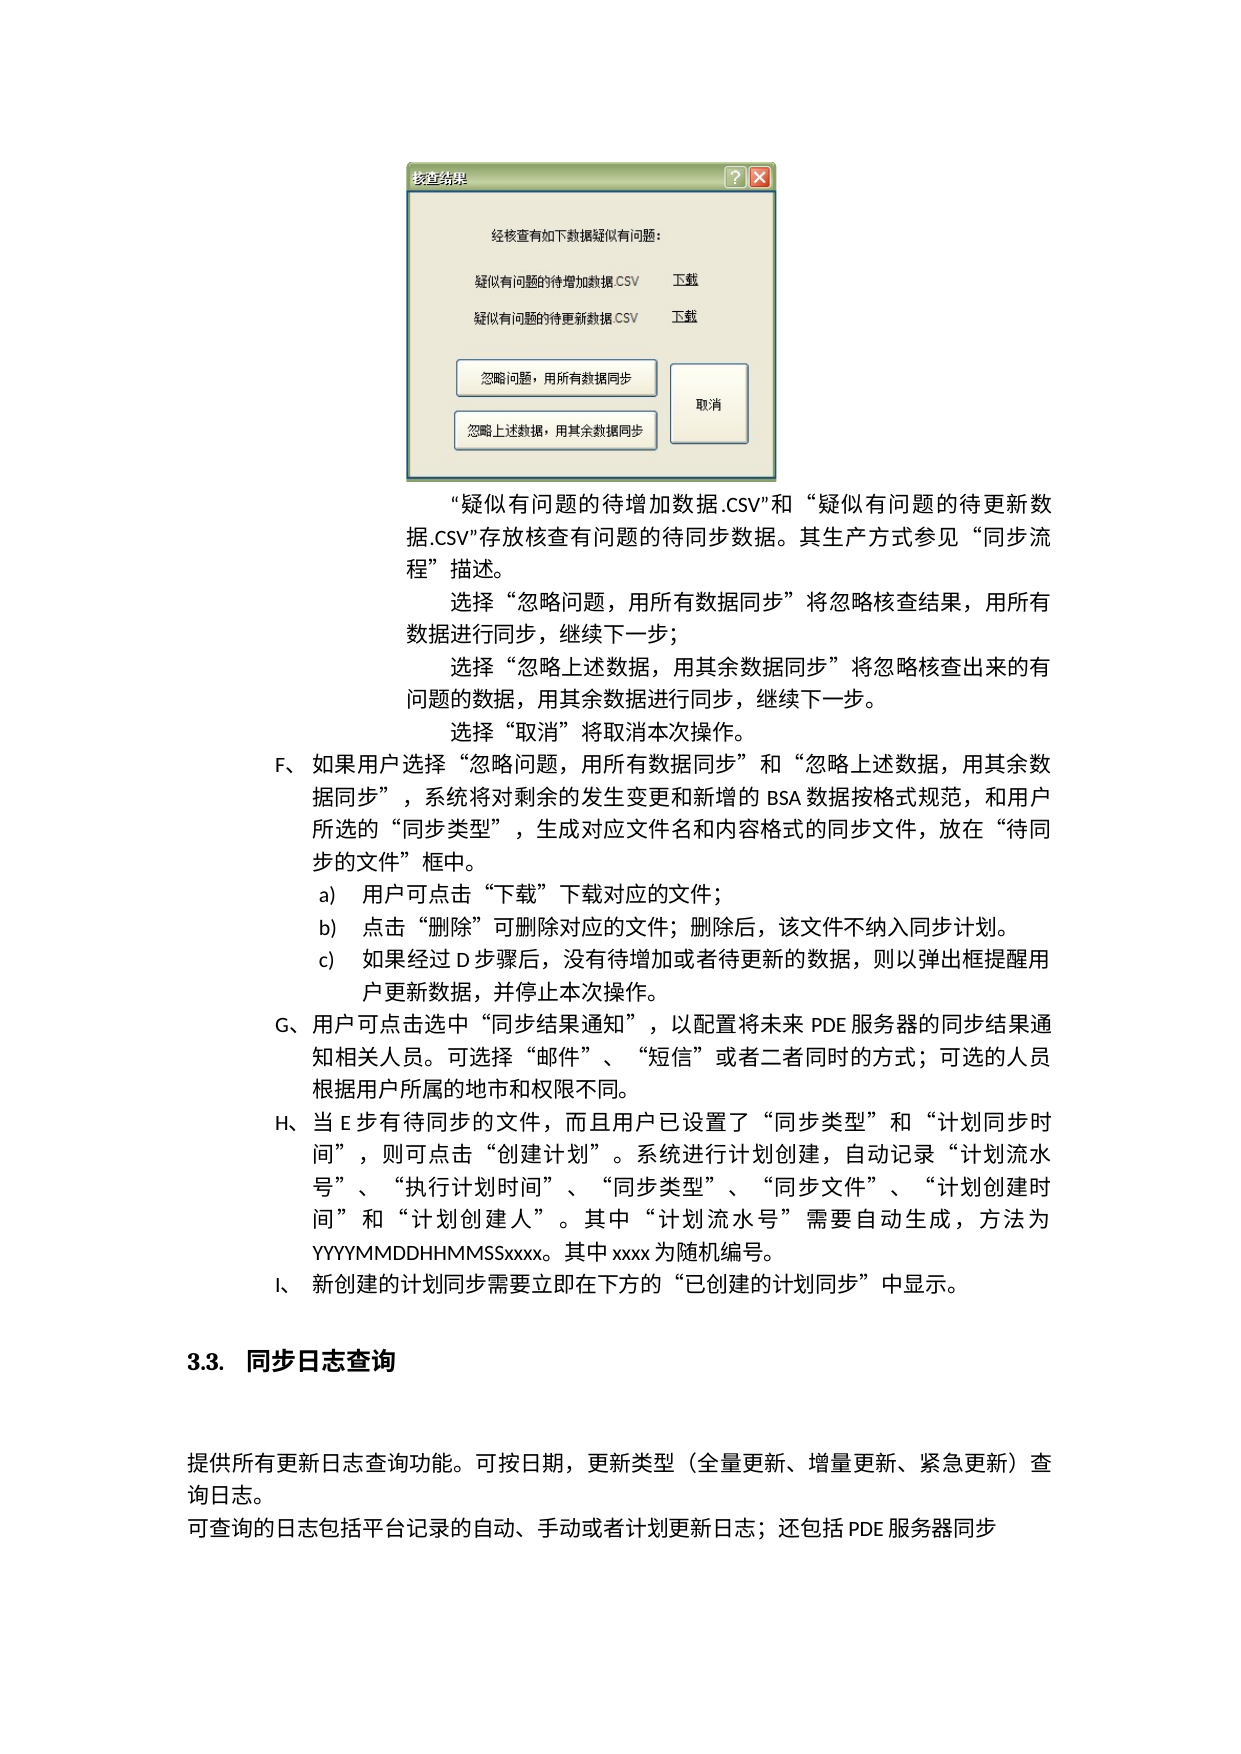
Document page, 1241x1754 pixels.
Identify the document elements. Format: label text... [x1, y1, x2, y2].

list 如果用户选择“忽略问题，用所有数据同步”和“忽略上述数据，用其余数据同步”，系统将对剩余的发生变更和新增的BSA数据按格式规范，和用户所选的“同步类型”，生成对应文件名和内容格式的同步文件，放在“待同步的文件”框中。 [275, 747, 1053, 877]
list 如果经过D步骤后，没有待增加或者待更新的数据，则以弹出框提醒用户更新数据，并停止本次操作。 [319, 942, 1053, 1007]
list 用户可点击“下载”下载对应的文件； [319, 877, 1053, 909]
text 提供所有更新日志查询功能。可按日期，更新类型（全量更新、增量更新、紧急更新）查询日志。 [187, 1445, 1053, 1510]
list “疑似有问题的待增加数据.CSV”和“疑似有问题的待更新数据.CSV”存放核查有问题的待同步数据。其生产方式参见“同步流程”描述。 [406, 487, 1053, 584]
list 选择“忽略上述数据，用其余数据同步”将忽略核查出来的有问题的数据，用其余数据进行同步，继续下一步。 [406, 649, 1053, 714]
list 选择“忽略问题，用所有数据同步”将忽略核查结果，用所有数据进行同步，继续下一步； [406, 584, 1053, 649]
subtitle 同步日志查询 [187, 1327, 1053, 1392]
list 当E步有待同步的文件，而且用户已设置了“同步类型”和“计划同步时间”，则可点击“创建计划”。系统进行计划创建，自动记录“计划流水号”、“执行计划时间”、“同步类型”、“同步文件”、“计划创建时间”和“计划创建人”。其中“计划流水号”需要自动生成，方法为YYYYMMDDHHMMSSxxxx。其中xxxx为随机编号。 [275, 1104, 1053, 1267]
list 点击“删除”可删除对应的文件；删除后，该文件不纳入同步计划。 [319, 909, 1053, 942]
list 新创建的计划同步需要立即在下方的“已创建的计划同步”中显示。 [275, 1267, 1053, 1299]
list 选择“取消”将取消本次操作。 [406, 714, 1053, 747]
picture [406, 162, 777, 482]
text 可查询的日志包括平台记录的自动、手动或者计划更新日志；还包括PDE服务器同步 [187, 1510, 1053, 1543]
list 用户可点击选中“同步结果通知”，以配置将未来PDE服务器的同步结果通知相关人员。可选择“邮件”、“短信”或者二者同时的方式；可选的人员根据用户所属的地市和权限不同。 [275, 1007, 1053, 1104]
